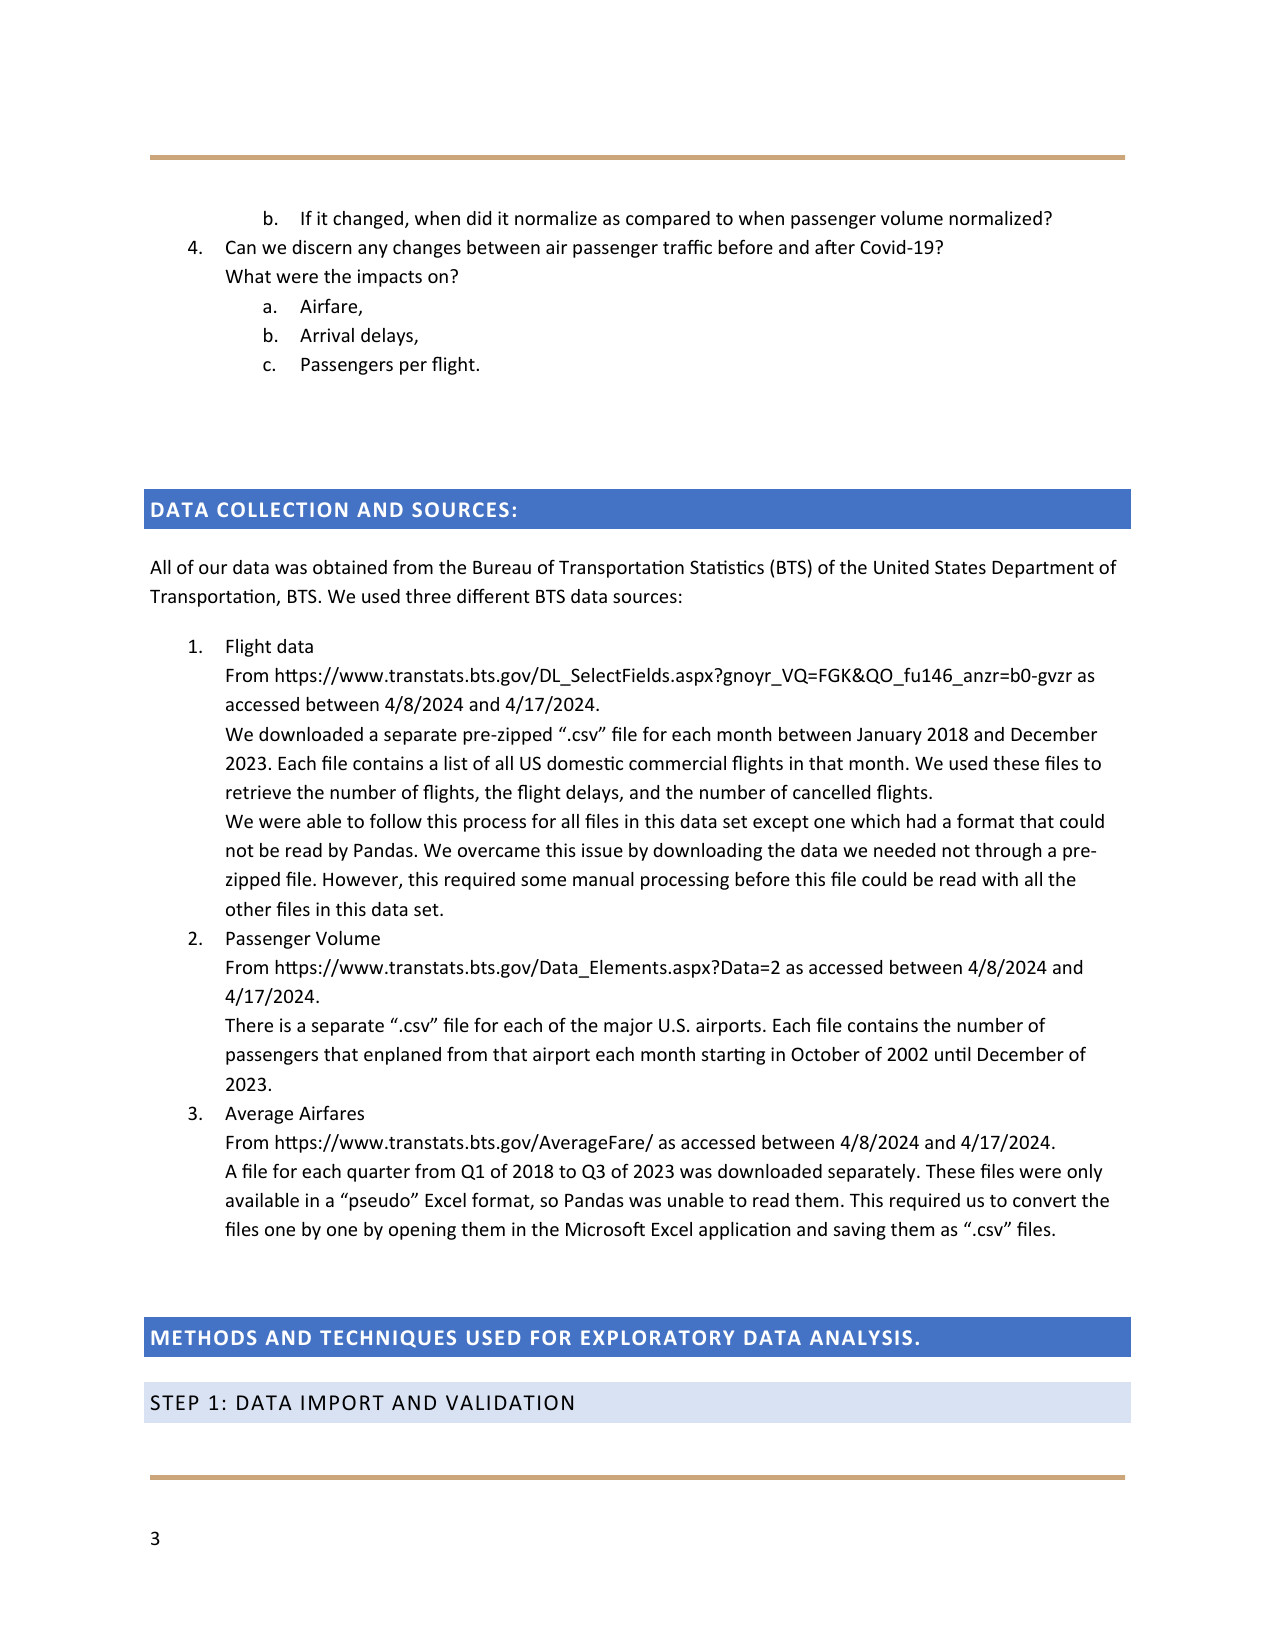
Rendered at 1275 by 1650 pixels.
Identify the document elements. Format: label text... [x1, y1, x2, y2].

list If it changed, when did it normalize as compared to when passenger volume normalized? [262, 205, 1125, 231]
list Passenger Volume From https://www.transtats.bts.gov/Data_Elements.aspx?Data=2 as accessed between 4/8/2024 and 4/17/2024. There is a separate “.csv” file for each of the major U.S. airports. Each file contains the number of passengers that enplaned from that airport each month starting in October of 2002 until December of 2023. [187, 925, 1125, 1096]
list Average Airfares From https://www.transtats.bts.gov/AverageFare/ as accessed between 4/8/2024 and 4/17/2024. A file for each quarter from Q1 of 2018 to Q3 of 2023 was downloaded separately. These files were only available in a “pseudo” Excel format, so Pandas was unable to read them. This required us to convert the files one by one by opening them in the Microsoft Excel application and saving them as “.csv” files. [187, 1100, 1125, 1242]
list Passengers per flight. [262, 351, 1125, 377]
subtitle Methods and Techniques used for EXploratory Data Analysis. [150, 1323, 1125, 1351]
subtitle Step 1: Data Import and validation [150, 1389, 1125, 1416]
list Can we discern any changes between air passenger traffic before and after Covid-19? What were the impacts on? [187, 234, 1125, 289]
picture [150, 155, 1125, 160]
list Flight data From https://www.transtats.bts.gov/DL_SelectFields.aspx?gnoyr_VQ=FGK&QO_fu146_anzr=b0-gvzr as accessed between 4/8/2024 and 4/17/2024. We downloaded a separate pre-zipped “.csv” file for each month between January 2018 and December 2023. Each file contains a list of all US domestic commercial flights in that month. We used these files to retrieve the number of flights, the flight delays, and the number of cancelled flights. We were able to follow this process for all files in this data set except one which had a format that could not be read by Pandas. We overcame this issue by downloading the data we needed not through a pre-zipped file. However, this required some manual processing before this file could be read with all the other files in this data set. [187, 633, 1125, 921]
subtitle Data Collection and Sources: [150, 495, 1125, 523]
list Arrival delays, [262, 322, 1125, 347]
text All of our data was obtained from the Bureau of Transportation Statistics (BTS) of the United States Department of Transportation, BTS. We used three different BTS data sources: [150, 554, 1125, 609]
list Airfare, [262, 293, 1125, 318]
picture [150, 1475, 1125, 1480]
